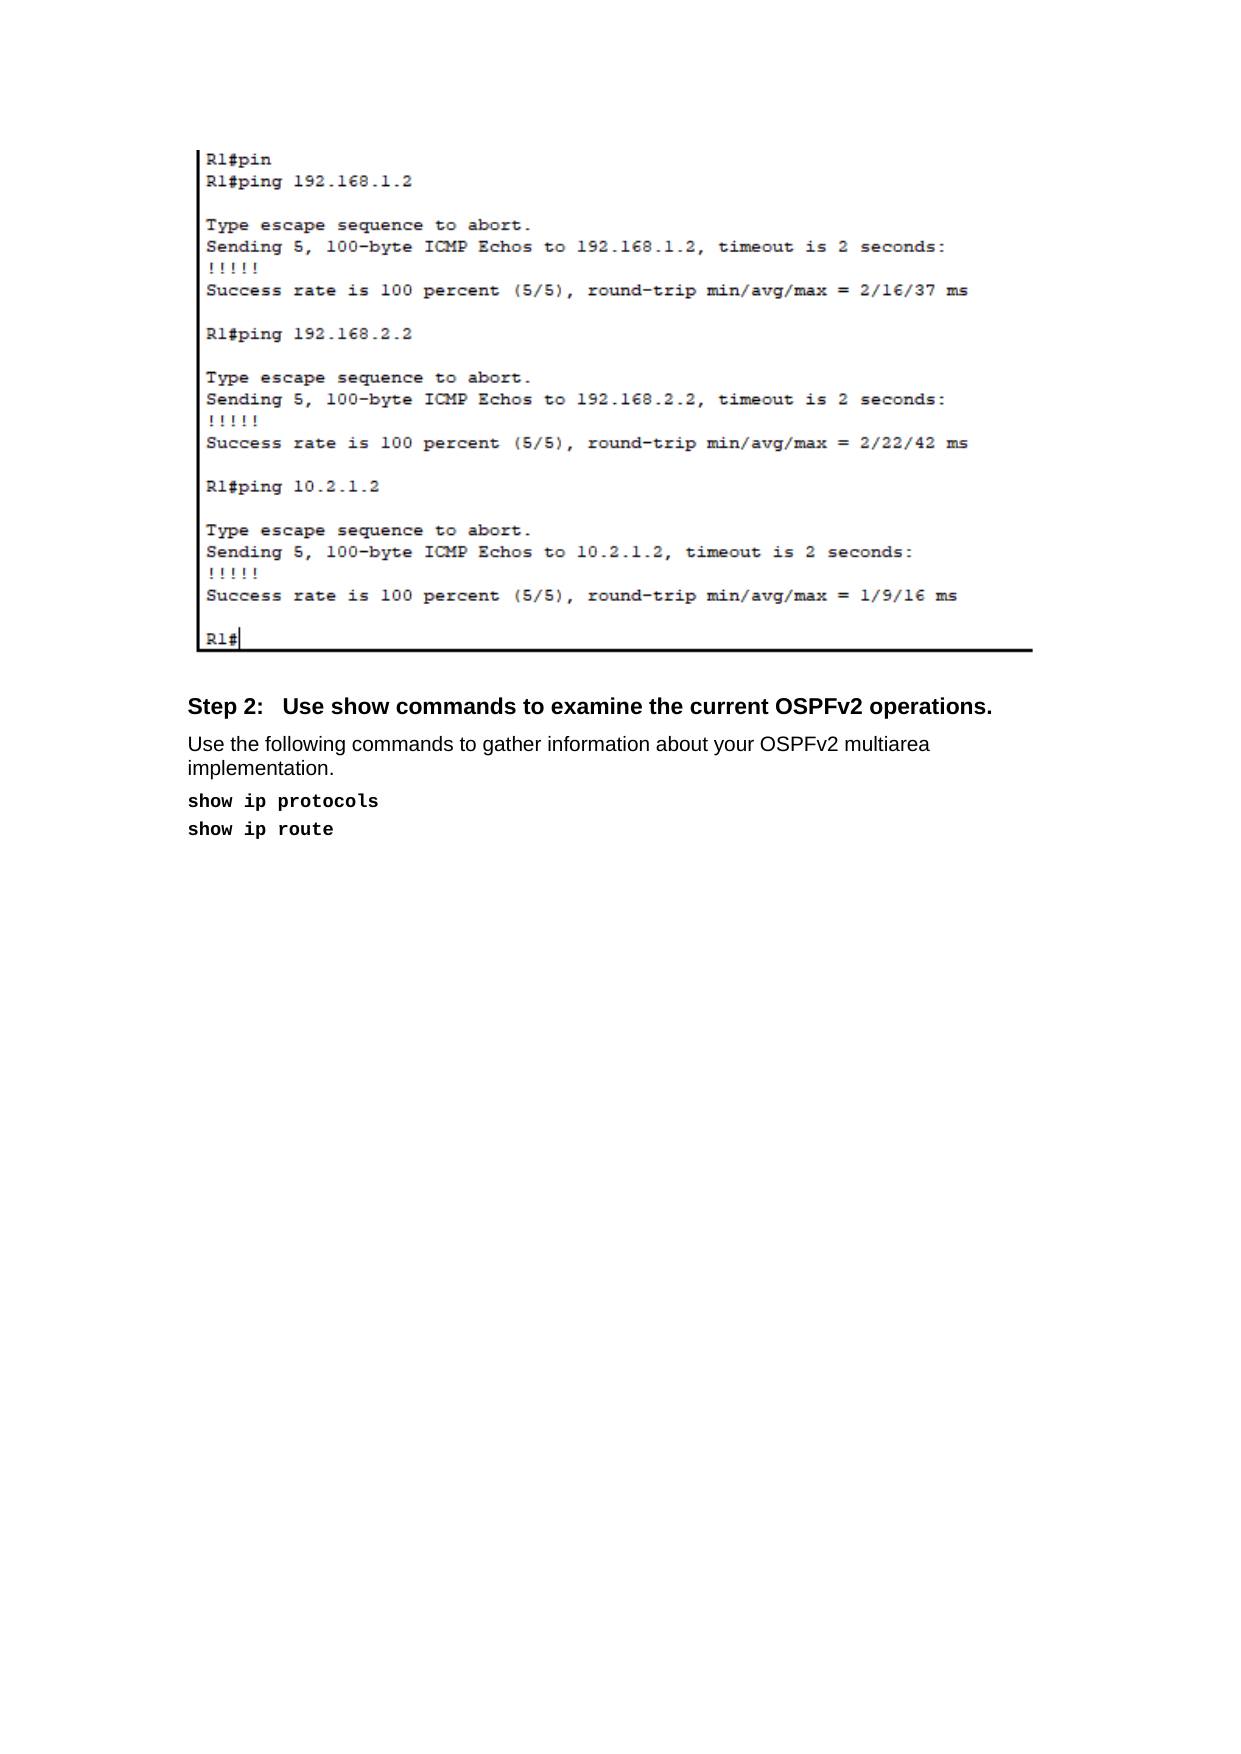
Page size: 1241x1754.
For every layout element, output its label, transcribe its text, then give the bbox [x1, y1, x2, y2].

text Use the following commands to gather information about your OSPFv2 multiarea implementation. [187, 731, 1053, 779]
text Step 2: Use show commands to examine the current OSPFv2 operations. [187, 693, 1053, 719]
picture [187, 150, 1033, 668]
text show ip protocols [187, 792, 1053, 813]
text show ip route [187, 819, 1053, 841]
